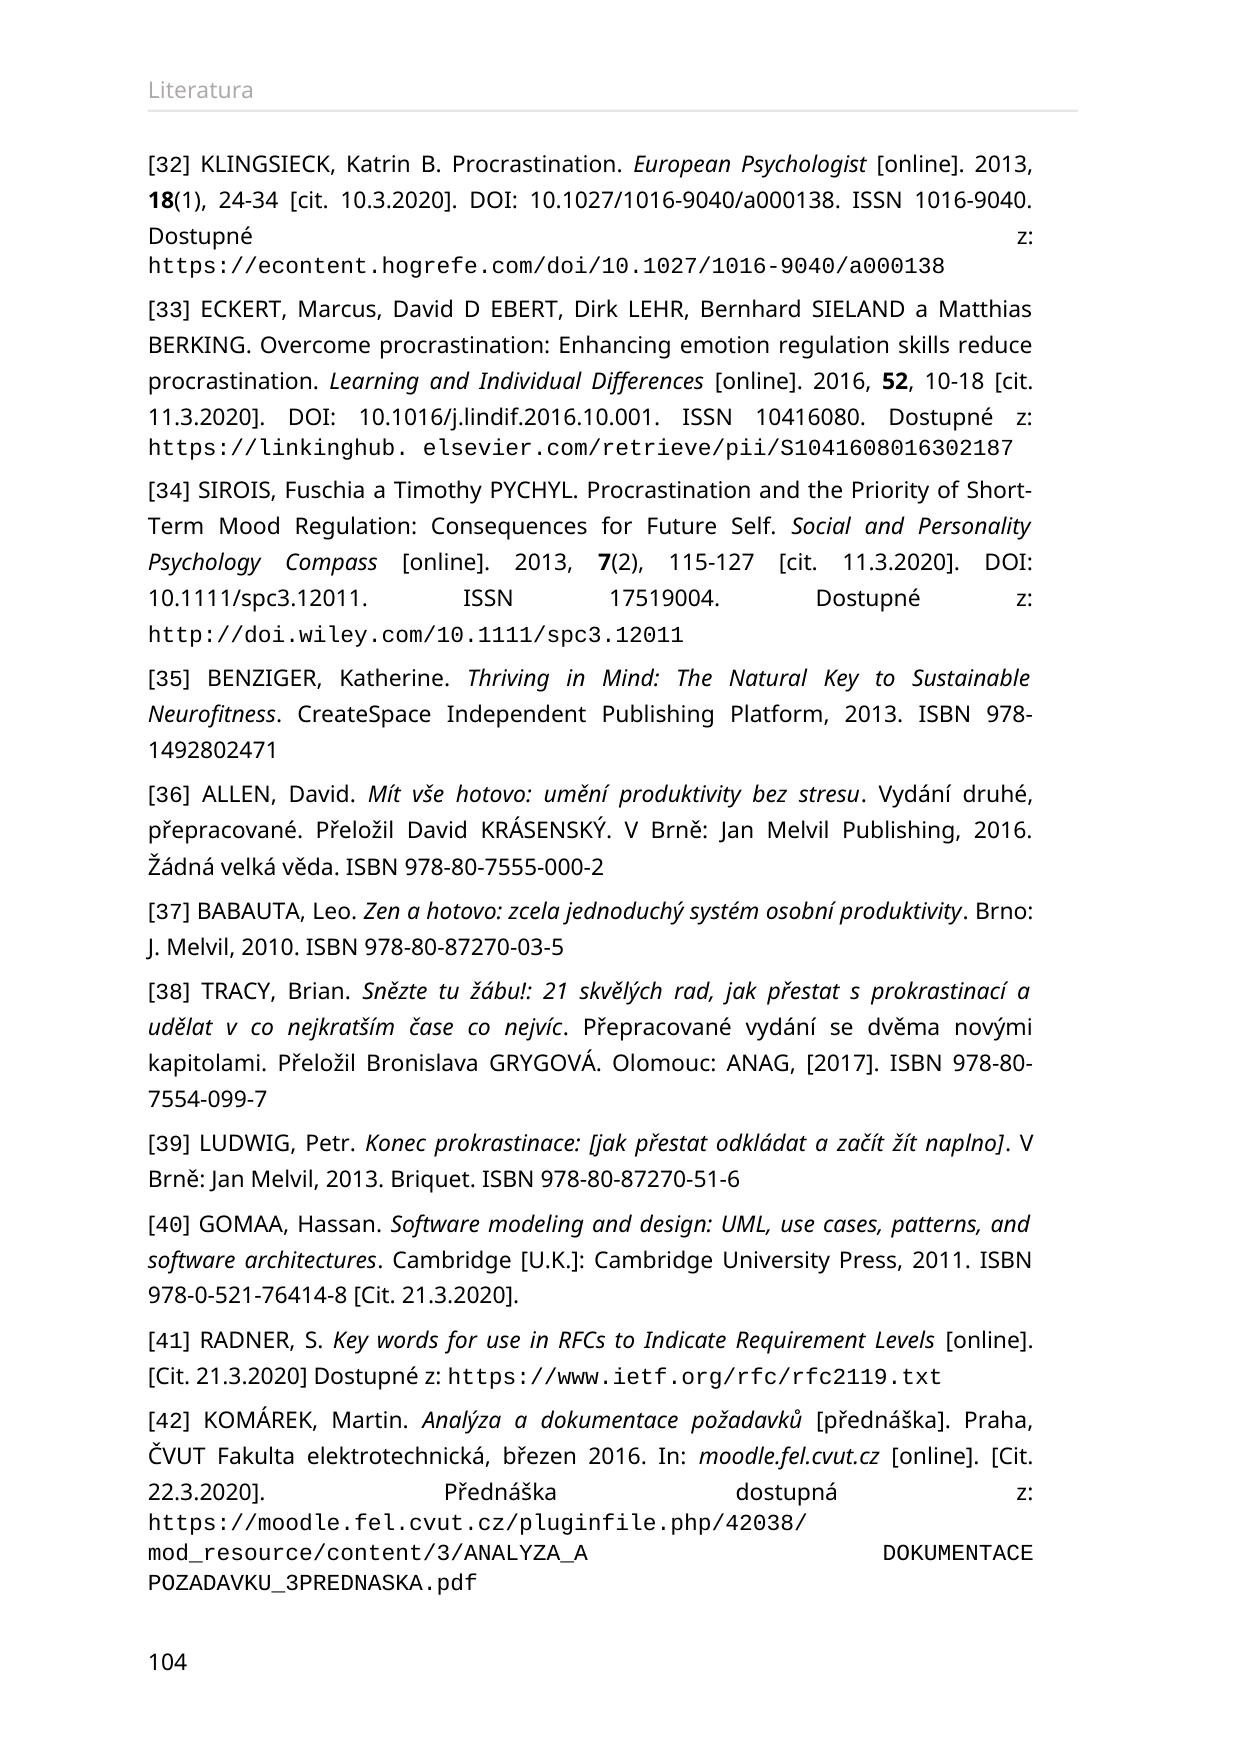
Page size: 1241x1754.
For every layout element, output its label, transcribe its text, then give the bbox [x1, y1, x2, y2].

text [40] GOMAA, Hassan. Software modeling and design: UML, use cases, patterns, and software architectures. Cambridge [U.K.]: Cambridge University Press, 2011. ISBN 978-0-521-76414-8 [Cit. 21.3.2020]. [148, 1207, 1033, 1311]
text [33] ECKERT, Marcus, David D EBERT, Dirk LEHR, Bernhard SIELAND a Matthias BERKING. Overcome procrastination: Enhancing emotion regulation skills reduce procrastination. Learning and Individual Differences [online]. 2016, 52, 10-18 [cit. 11.3.2020]. DOI: 10.1016/j.lindif.2016.10.001. ISSN 10416080. Dostupné z: https://linkinghub. elsevier.com/retrieve/pii/S1041608016302187 [148, 293, 1033, 462]
text [41] RADNER, S. Key words for use in RFCs to Indicate Requirement Levels [online]. [Cit. 21.3.2020] Dostupné z: https://www.ietf.org/rfc/rfc2119.txt [148, 1324, 1033, 1391]
text [32] KLINGSIECK, Katrin B. Procrastination. European Psychologist [online]. 2013, 18(1), 24-34 [cit. 10.3.2020]. DOI: 10.1027/1016-9040/a000138. ISSN 1016-9040. Dostupné z: https://econtent.hogrefe.com/doi/10.1027/1016-9040/a000138 [148, 148, 1033, 281]
text [35] BENZIGER, Katherine. Thriving in Mind: The Natural Key to Sustainable Neurofitness. CreateSpace Independent Publishing Platform, 2013. ISBN 978-1492802471 [148, 662, 1033, 765]
text [39] LUDWIG, Petr. Konec prokrastinace: [jak přestat odkládat a začít žít naplno]. V Brně: Jan Melvil, 2013. Briquet. ISBN 978-80-87270-51-6 [148, 1127, 1033, 1194]
text [38] TRACY, Brian. Snězte tu žábu!: 21 skvělých rad, jak přestat s prokrastinací a udělat v co nejkratším čase co nejvíc. Přepracované vydání se dvěma novými kapitolami. Přeložil Bronislava GRYGOVÁ. Olomouc: ANAG, [2017]. ISBN 978-80-7554-099-7 [148, 975, 1033, 1114]
text [36] ALLEN, David. Mít vše hotovo: umění produktivity bez stresu. Vydání druhé, přepracované. Přeložil David KRÁSENSKÝ. V Brně: Jan Melvil Publishing, 2016. Žádná velká věda. ISBN 978-80-7555-000-2 [148, 778, 1033, 882]
text [34] SIROIS, Fuschia a Timothy PYCHYL. Procrastination and the Priority of Short-Term Mood Regulation: Consequences for Future Self. Social and Personality Psychology Compass [online]. 2013, 7(2), 115-127 [cit. 11.3.2020]. DOI: 10.1111/spc3.12011. ISSN 17519004. Dostupné z: http://doi.wiley.com/10.1111/spc3.12011 [148, 474, 1033, 649]
text [42] KOMÁREK, Martin. Analýza a dokumentace požadavků [přednáška]. Praha, ČVUT Fakulta elektrotechnická, březen 2016. In: moodle.fel.cvut.cz [online]. [Cit. 22.3.2020]. Přednáška dostupná z: https://moodle.fel.cvut.cz/pluginfile.php/42038/ mod_resource/content/3/ANALYZA_A DOKUMENTACE POZADAVKU_3PREDNASKA.pdf [148, 1404, 1033, 1597]
text [37] BABAUTA, Leo. Zen a hotovo: zcela jednoduchý systém osobní produktivity. Brno: J. Melvil, 2010. ISBN 978-80-87270-03-5 [148, 895, 1033, 962]
